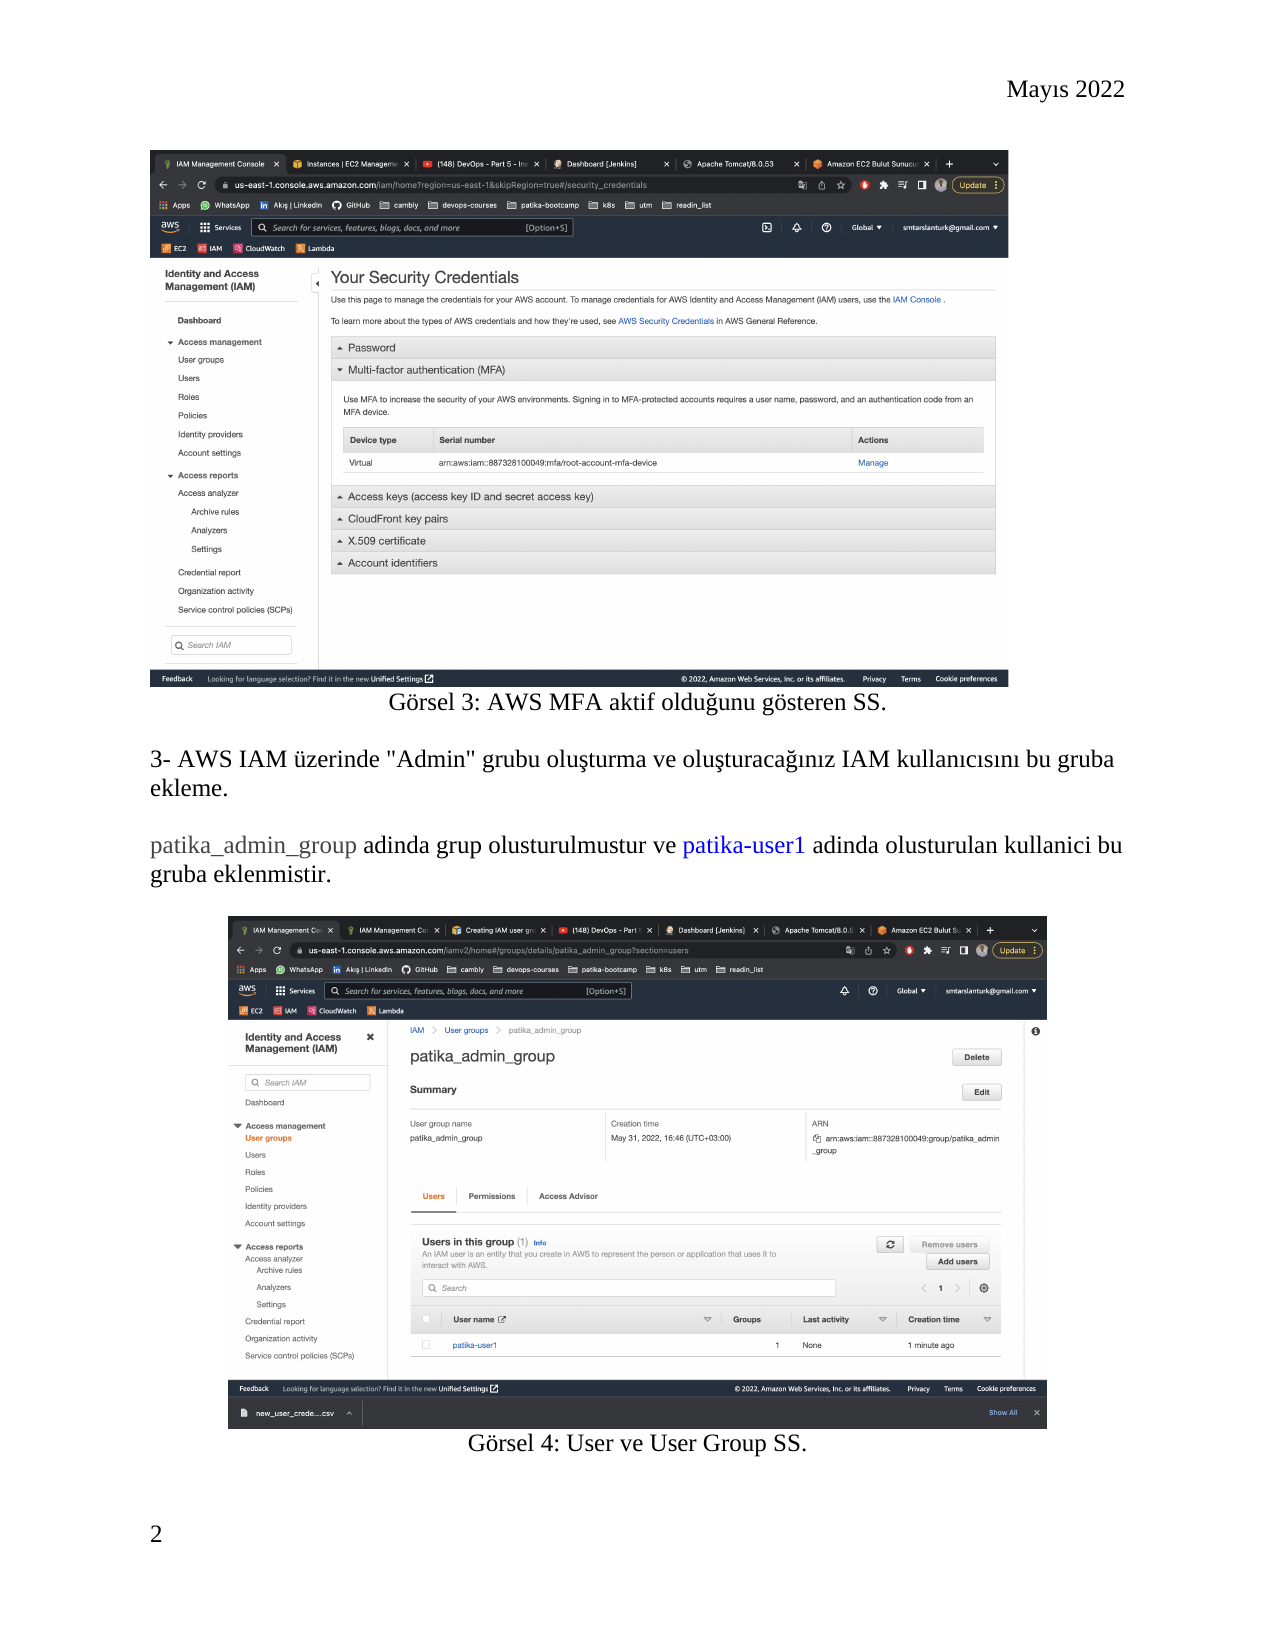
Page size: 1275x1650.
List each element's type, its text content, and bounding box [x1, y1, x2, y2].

picture [150, 150, 1009, 687]
text patika_admin_group adinda grup olusturulmustur ve patika-user1 adinda olusturulan kullanici bu gruba eklenmistir. [150, 830, 1125, 888]
text Görsel 3: AWS MFA aktif olduğunu gösteren SS. [150, 687, 1125, 715]
text 3- AWS IAM üzerinde "Admin" grubu oluşturma ve oluşturacağınız IAM kullanıcısını bu gruba ekleme. [150, 744, 1125, 802]
picture [228, 916, 1047, 1429]
text Görsel 4: User ve User Group SS. [150, 1428, 1125, 1457]
